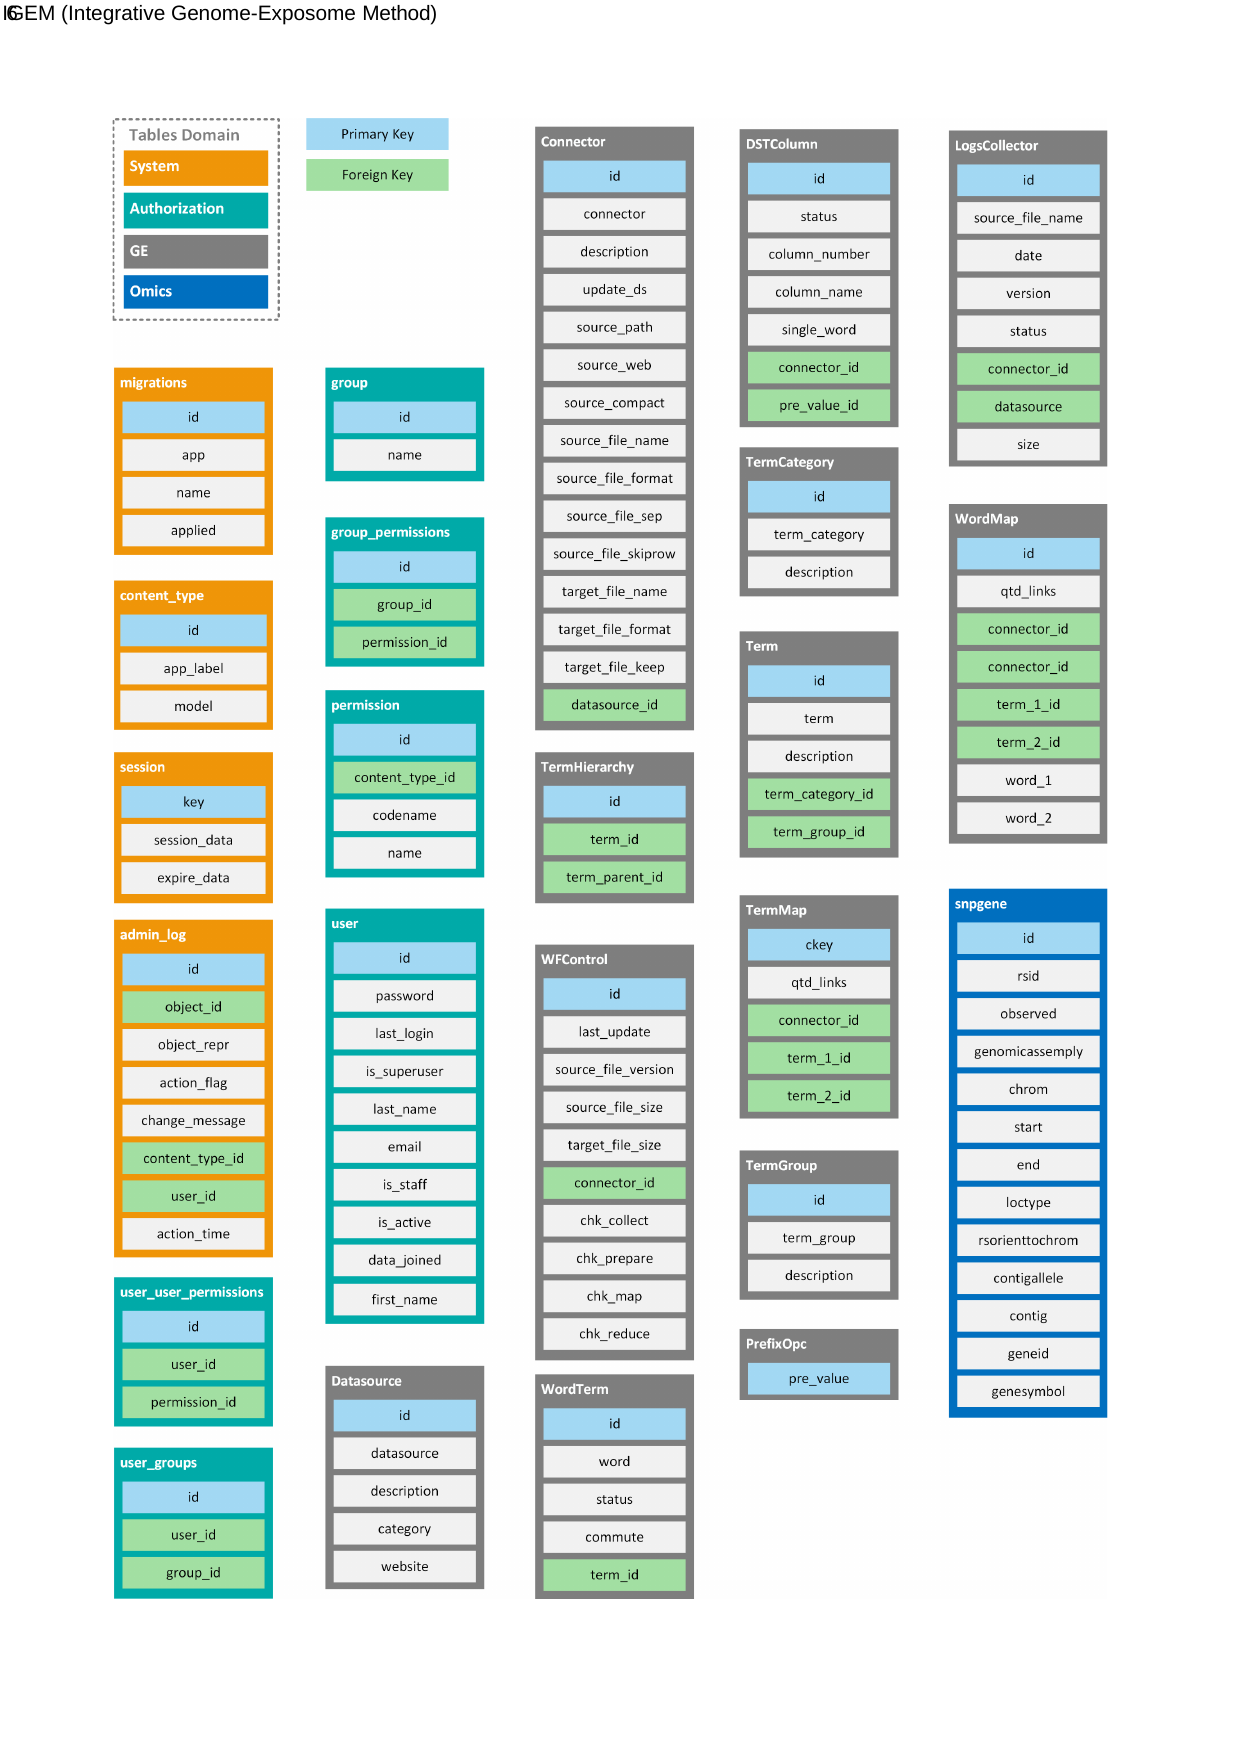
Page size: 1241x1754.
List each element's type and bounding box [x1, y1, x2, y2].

picture [112, 118, 1108, 1599]
